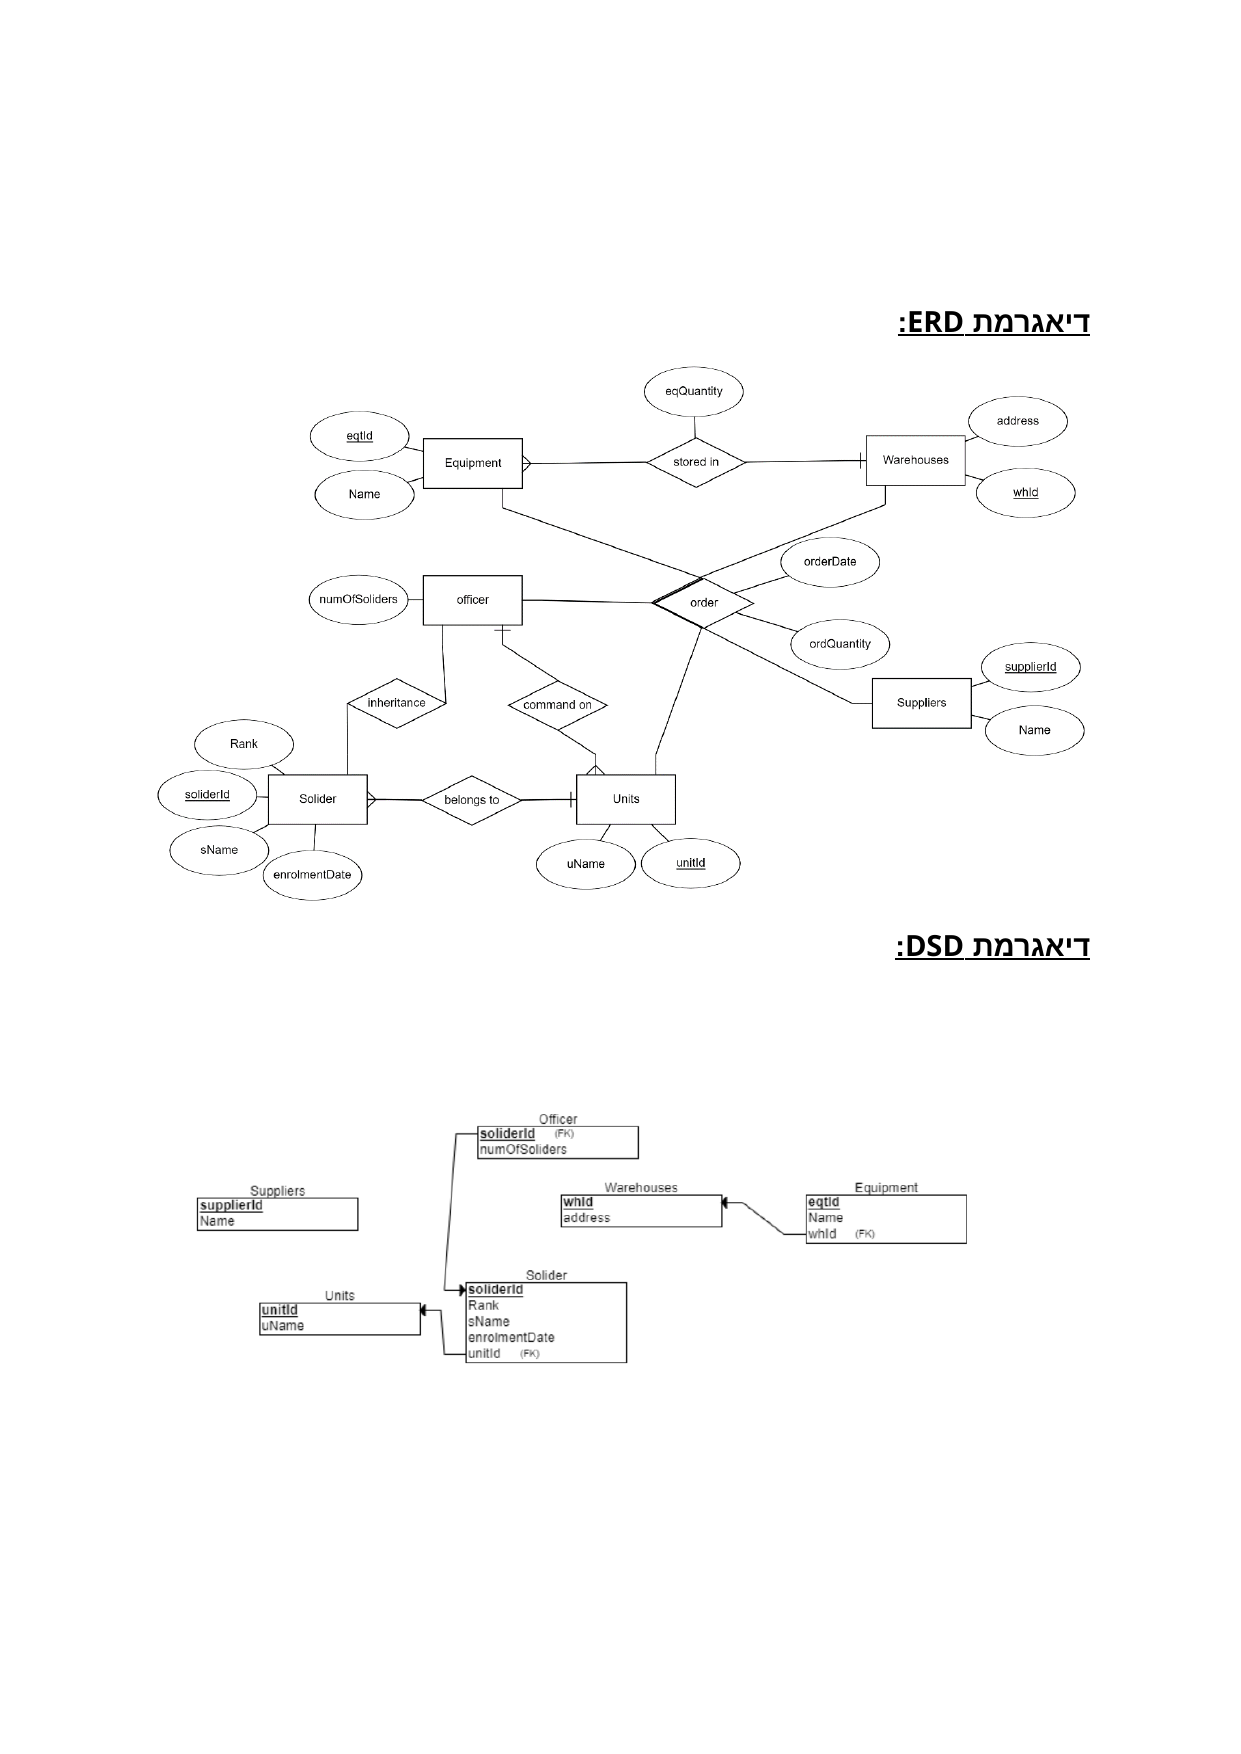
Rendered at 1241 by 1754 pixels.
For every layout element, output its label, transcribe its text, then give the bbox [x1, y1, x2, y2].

text דיאגרמת DSD: [150, 925, 1090, 965]
text דיאגרמת ERD: [150, 301, 1090, 341]
picture [151, 360, 1091, 907]
picture [150, 1044, 1090, 1457]
